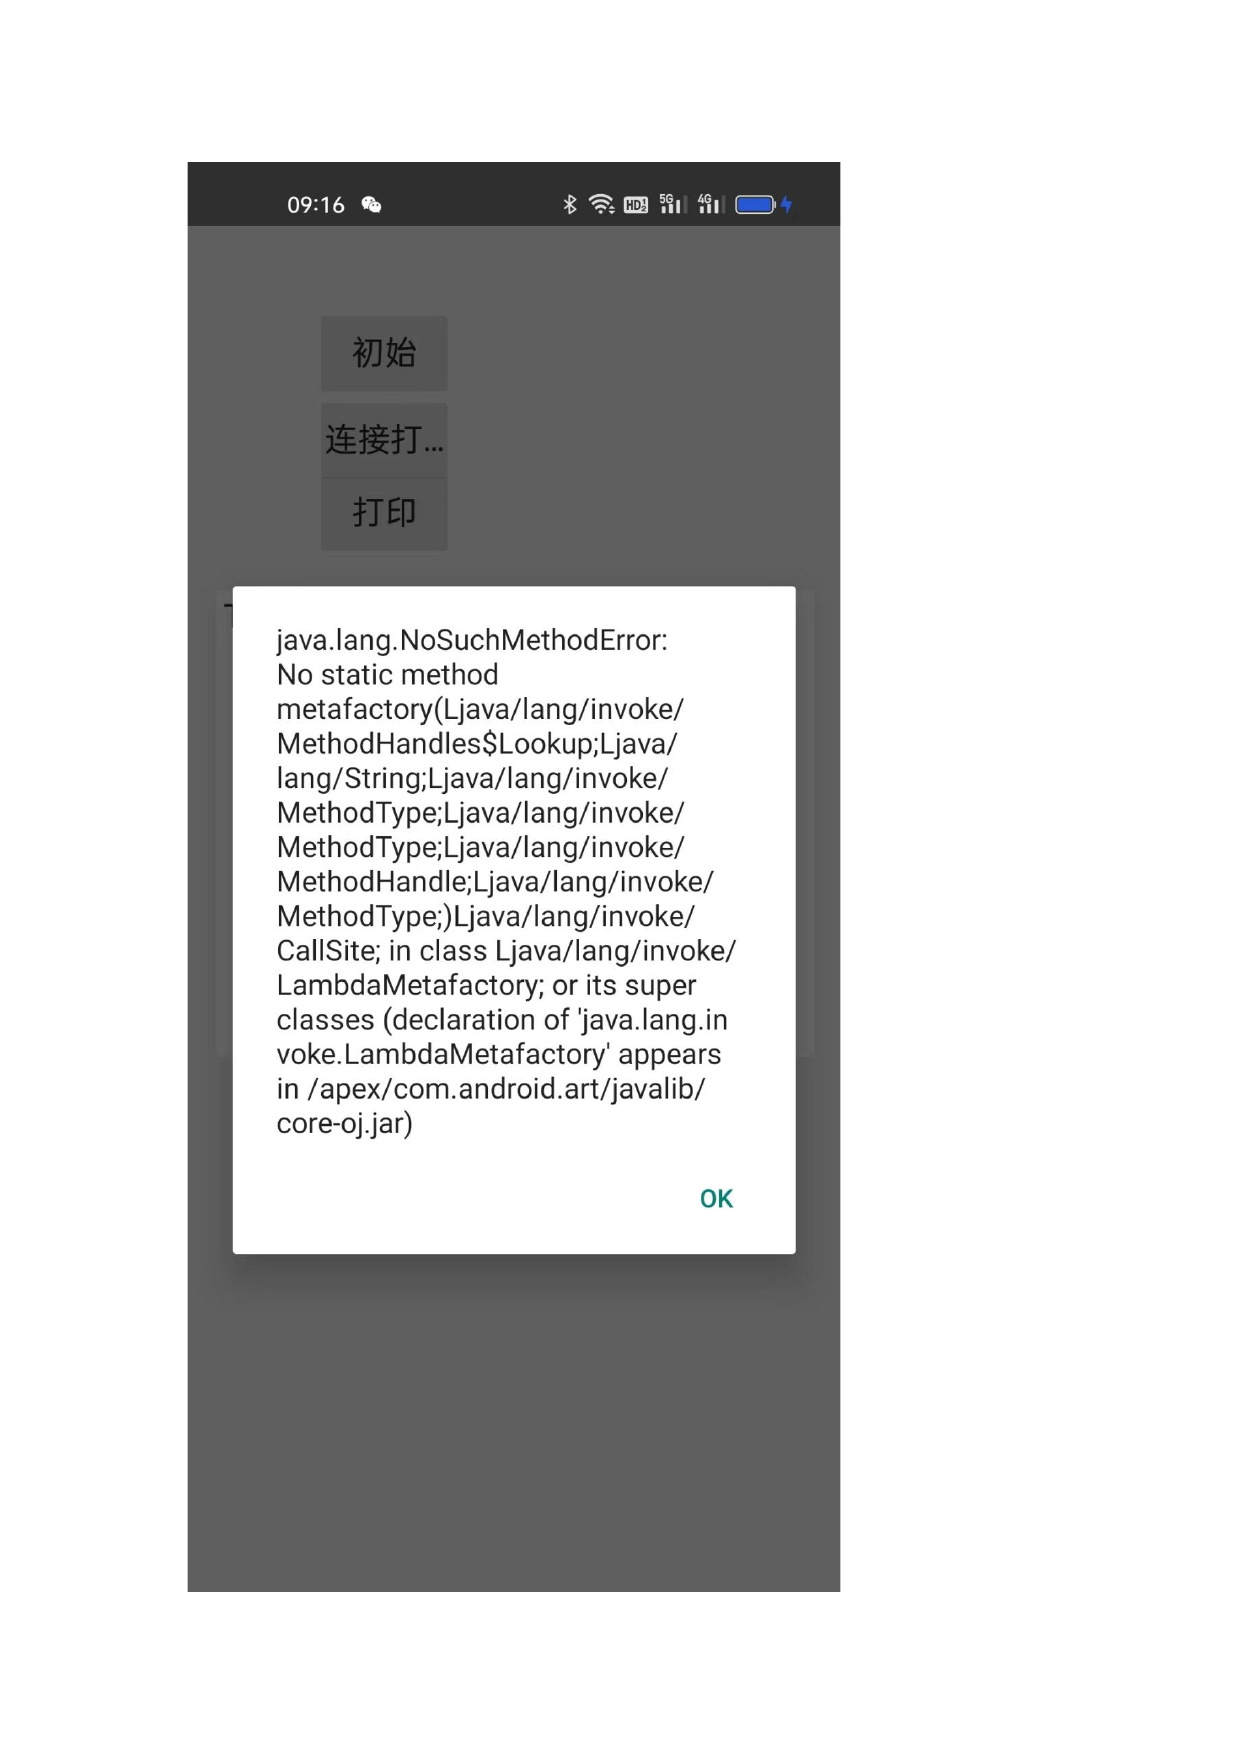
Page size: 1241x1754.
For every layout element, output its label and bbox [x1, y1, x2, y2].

picture [187, 162, 841, 1592]
